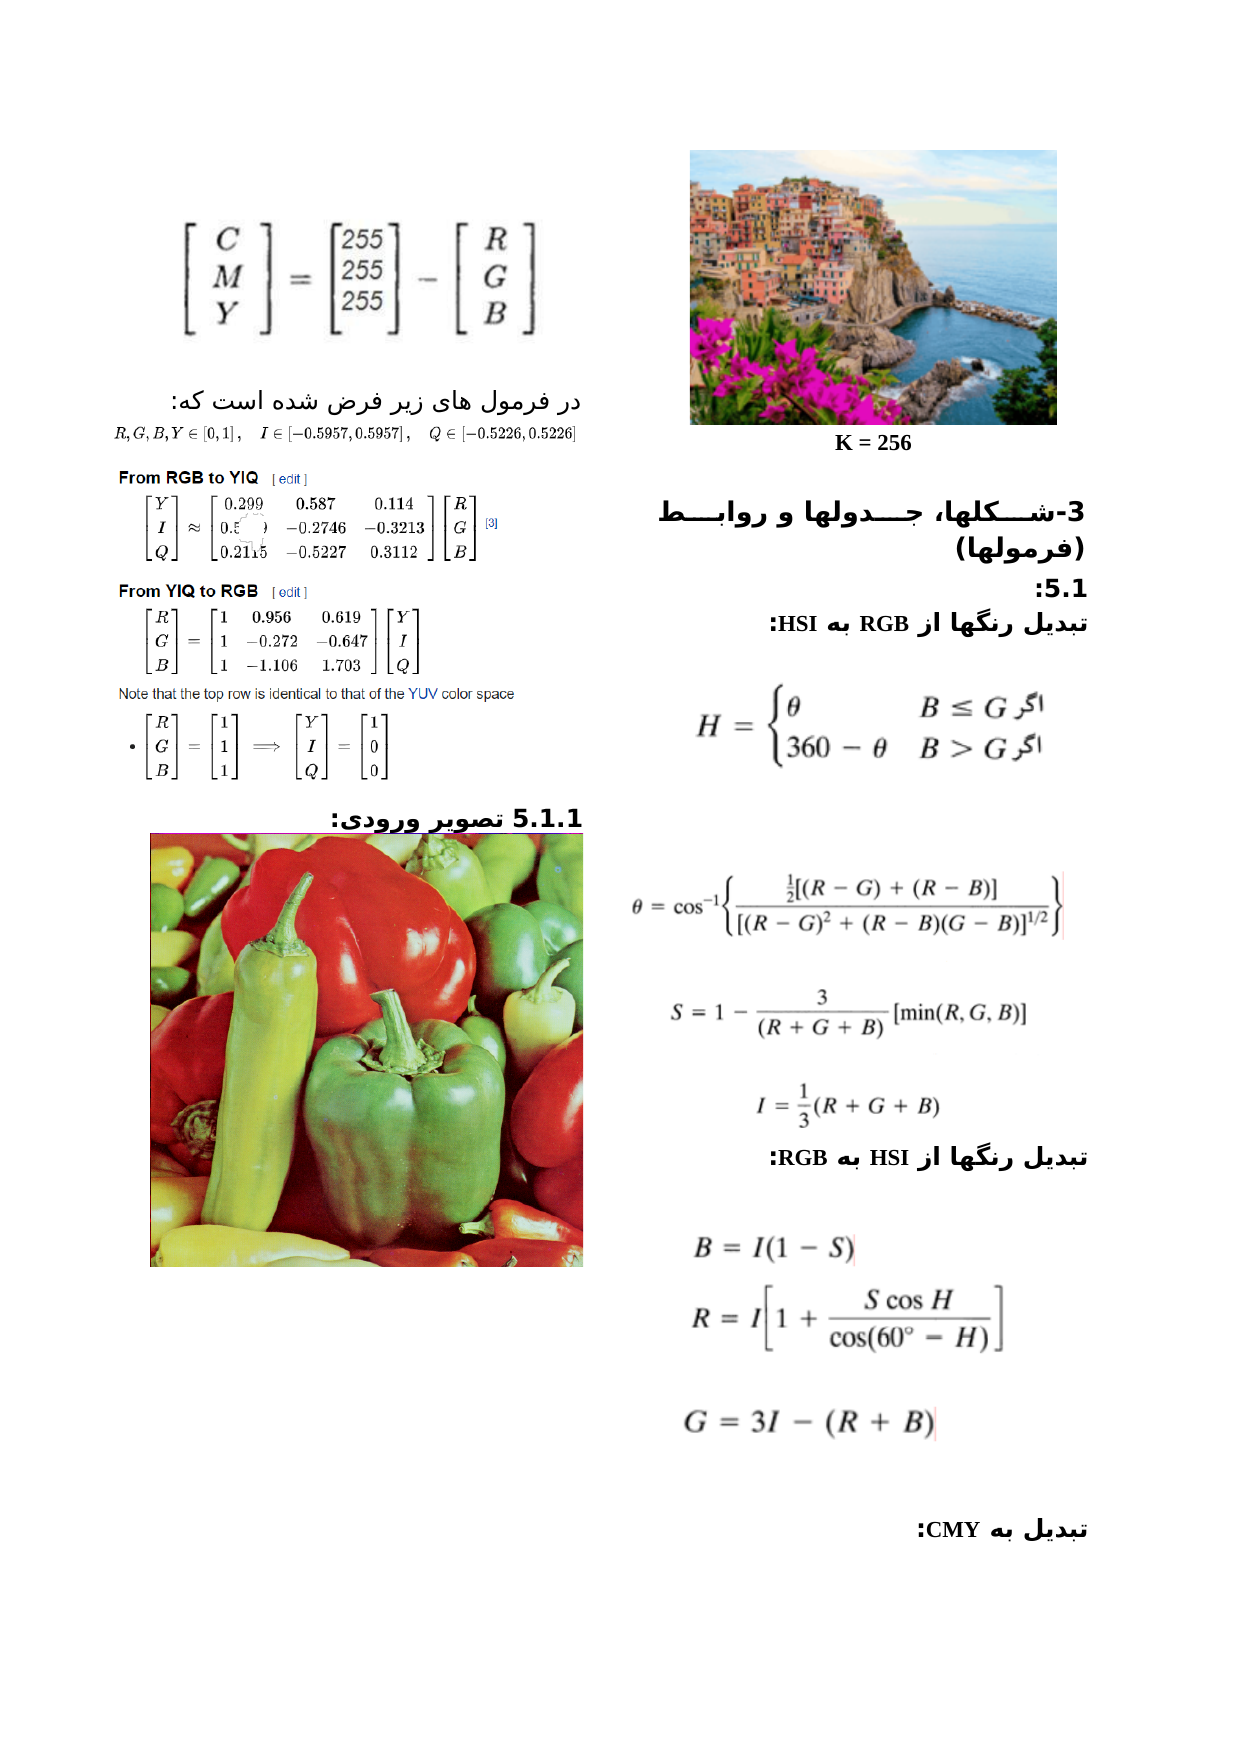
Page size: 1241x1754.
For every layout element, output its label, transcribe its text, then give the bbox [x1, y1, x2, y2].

list 5.1: [657, 574, 1088, 604]
list تبديل رنگها از RGB به HSI: [657, 608, 1088, 637]
picture [148, 150, 582, 383]
picture [101, 454, 582, 794]
list K = 256 [657, 429, 1090, 456]
picture [620, 807, 1089, 1138]
picture [656, 1205, 1030, 1384]
picture [150, 833, 584, 1267]
picture [656, 1388, 948, 1450]
picture [655, 641, 1089, 804]
text 5.1.1 تصویر ورودی: [150, 804, 583, 833]
list تبديل رنگها از HSI به RGB: [657, 1142, 1088, 1171]
list 3-شکل‏ها، جدول‏ها و روابط (فرمول‏ها) [657, 496, 1086, 564]
picture [111, 420, 582, 450]
list تبدیل به CMY: [657, 1514, 1088, 1543]
picture [689, 150, 1057, 425]
list در فرمول های زیر فرض شده است که: [150, 386, 581, 416]
